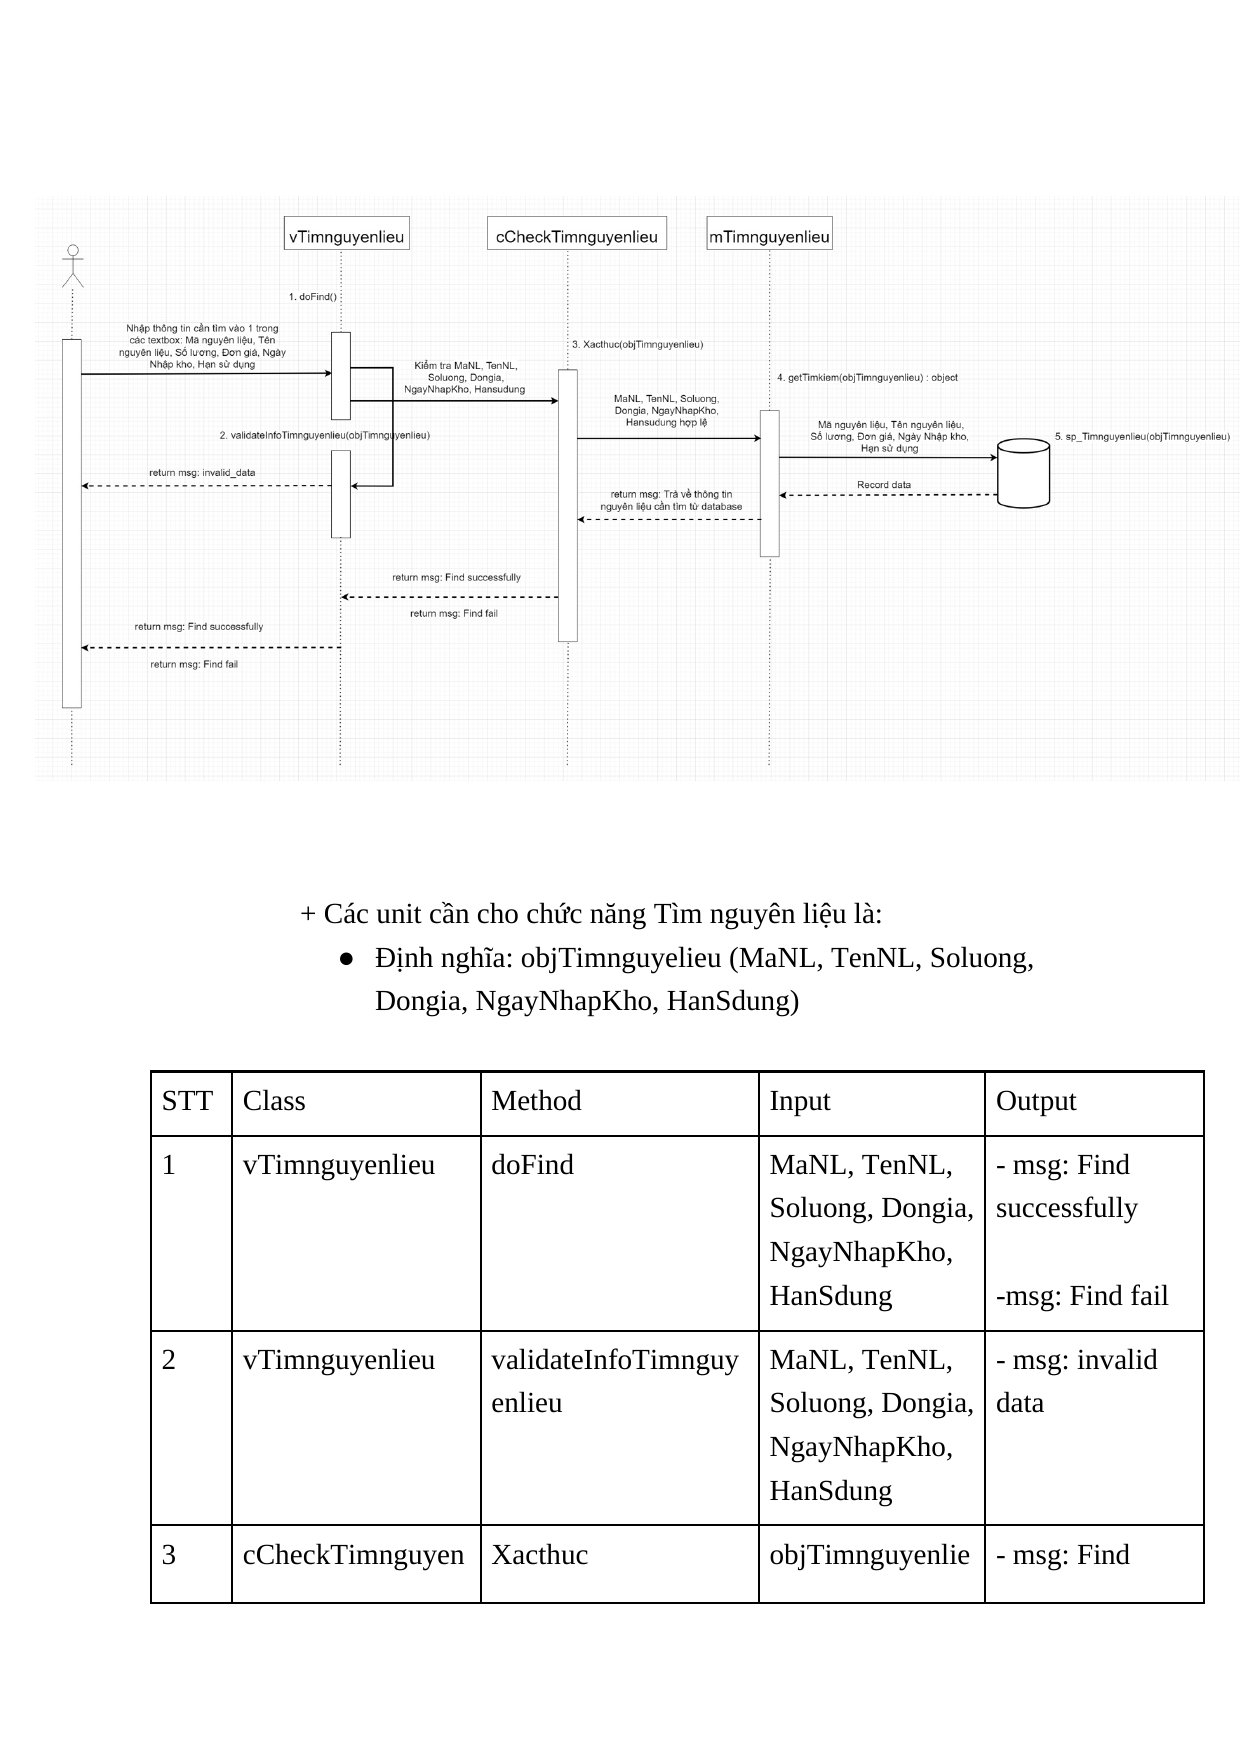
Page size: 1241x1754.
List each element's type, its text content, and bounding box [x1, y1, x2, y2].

table_cell 2 [152, 1332, 231, 1524]
list Định nghĩa: objTimnguyelieu (MaNL, TenNL, Soluong, Dongia, NgayNhapKho, HanSdung) [337, 940, 1090, 1017]
table_cell - msg: invalid data [986, 1332, 1203, 1524]
text + Các unit cần cho chức năng Tìm nguyên liệu là: [300, 896, 1090, 930]
table_cell doFind [482, 1137, 758, 1329]
table_cell MaNL, TenNL, Soluong, Dongia, NgayNhapKho, HanSdung [760, 1137, 984, 1329]
table_header Class [233, 1073, 480, 1134]
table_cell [986, 1526, 1203, 1602]
table_header Output [986, 1073, 1203, 1134]
table_cell vTimnguyenlieu [233, 1137, 480, 1329]
table_cell Xacthuc [482, 1526, 758, 1602]
table_cell cCheckTimnguyenlieu [233, 1526, 480, 1602]
table_cell vTimnguyenlieu [233, 1332, 480, 1524]
table_cell 1 [152, 1137, 231, 1329]
table_header Input [760, 1073, 984, 1134]
table_cell - msg: Find successfully -msg: Find fail [986, 1137, 1203, 1329]
table_cell validateInfoTimnguyenlieu [482, 1332, 758, 1524]
table_header Method [482, 1073, 758, 1134]
table_cell 3 [152, 1526, 231, 1602]
picture [35, 196, 1240, 781]
table_cell objTimnguyenlieu [760, 1526, 984, 1602]
table_header STT [152, 1073, 231, 1134]
table_cell MaNL, TenNL, Soluong, Dongia, NgayNhapKho, HanSdung [760, 1332, 984, 1524]
